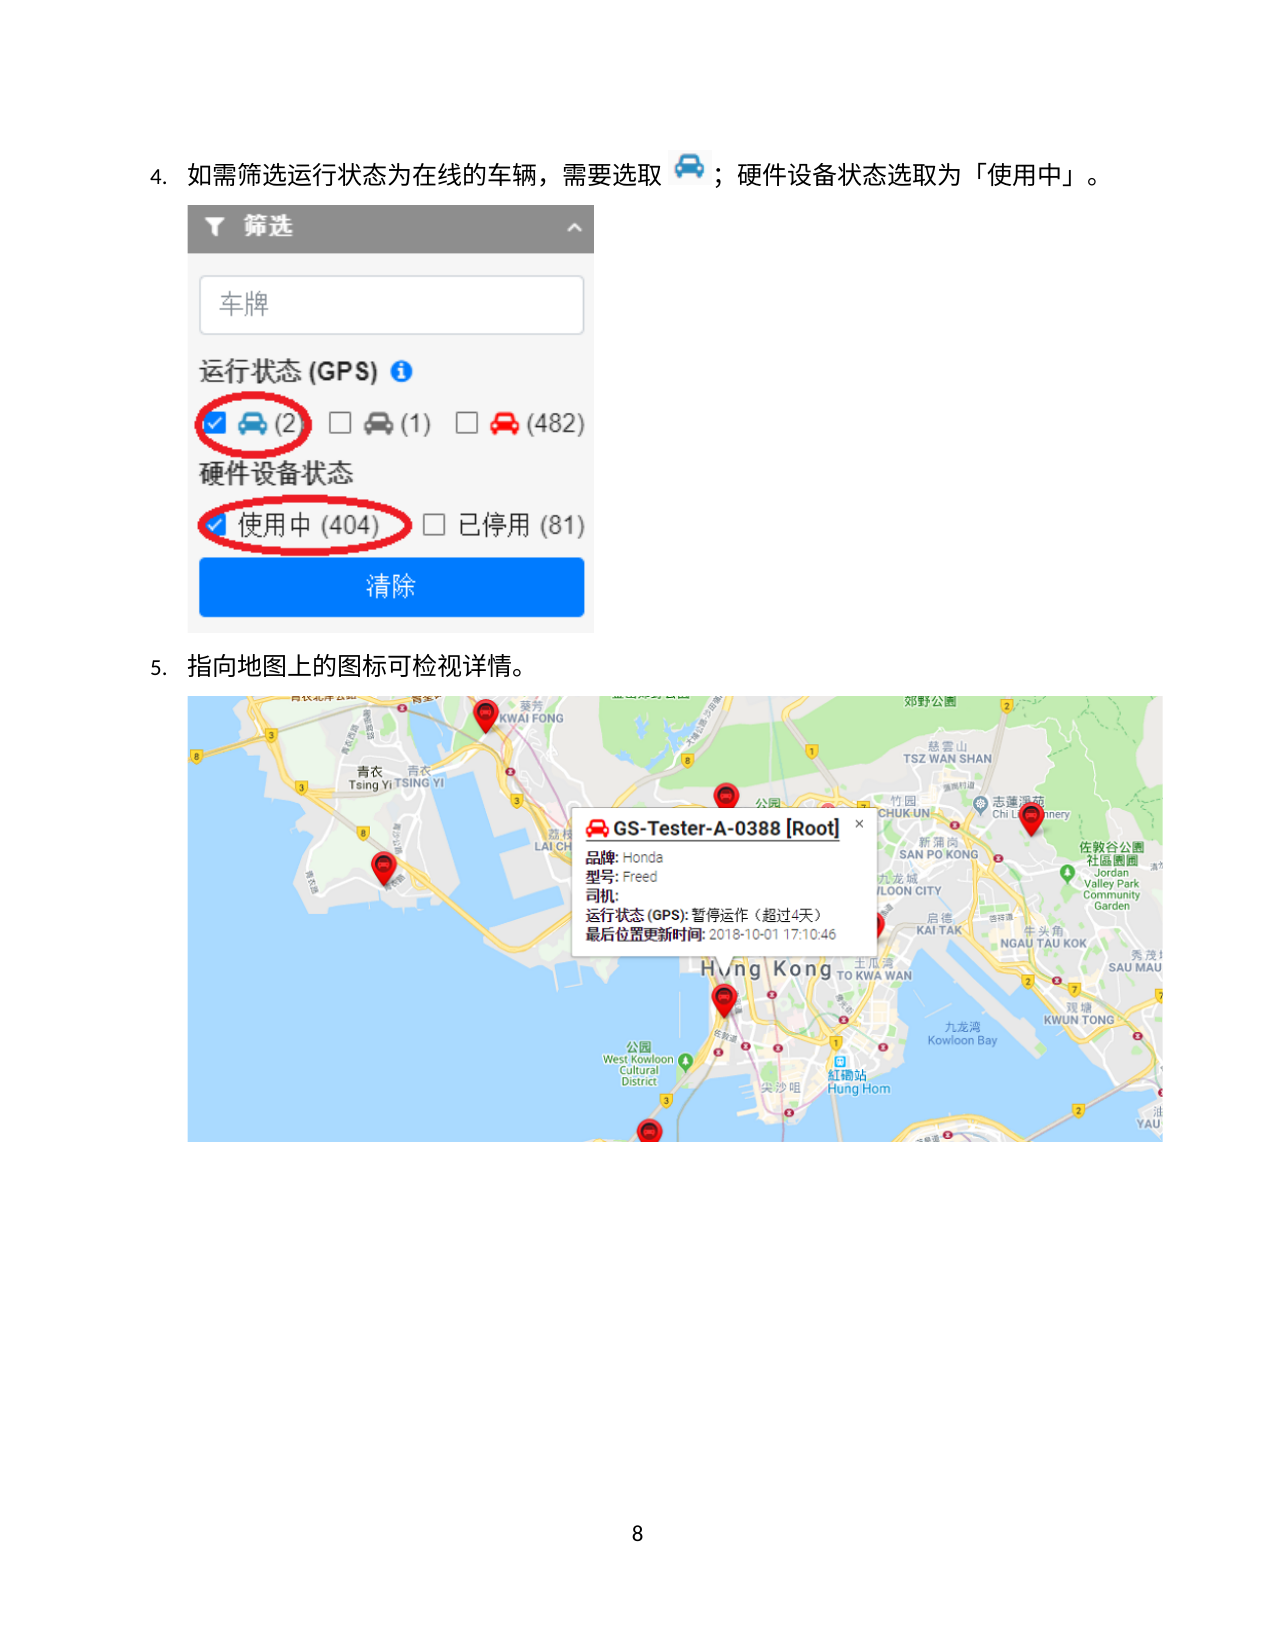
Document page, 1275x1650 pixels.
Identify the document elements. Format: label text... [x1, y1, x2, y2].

picture [668, 150, 712, 185]
picture [187, 205, 594, 633]
picture [187, 696, 1163, 1142]
